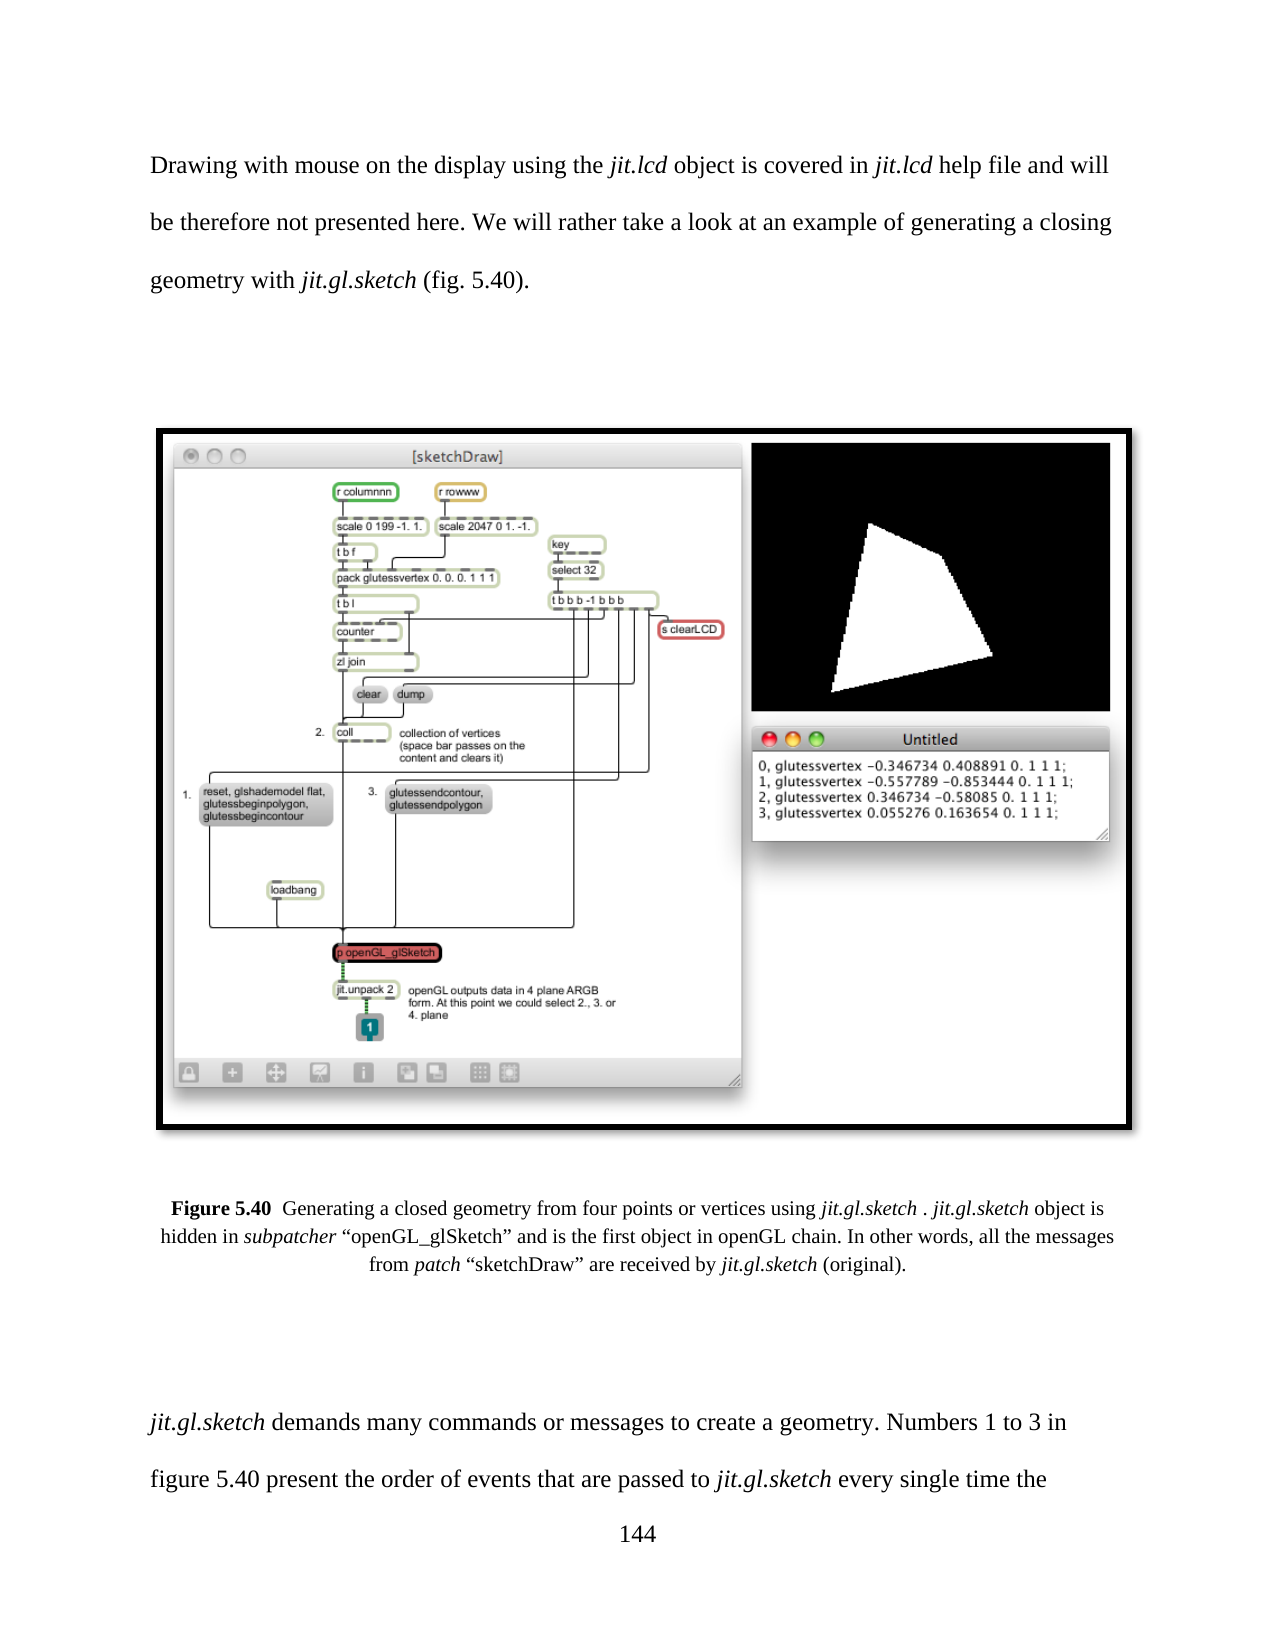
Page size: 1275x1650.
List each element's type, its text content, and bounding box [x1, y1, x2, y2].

text Figure 5.40 Generating a closed geometry from four points or vertices using jit.gl.sketch . jit.gl.sketch object is hidden in subpatcher “openGL_glSketch” and is the first object in openGL chain. In other words, all the messages from patch “sketchDraw” are received by jit.gl.sketch (original). [150, 1196, 1125, 1276]
picture [163, 434, 1126, 1124]
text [150, 1407, 1125, 1493]
text Drawing with mouse on the display using the jit.lcd object is covered in jit.lcd help file and will be therefore not presented here. We will rather take a look at an example of generating a closing geometry with jit.gl.sketch (fig. 5.40). [150, 150, 1125, 294]
